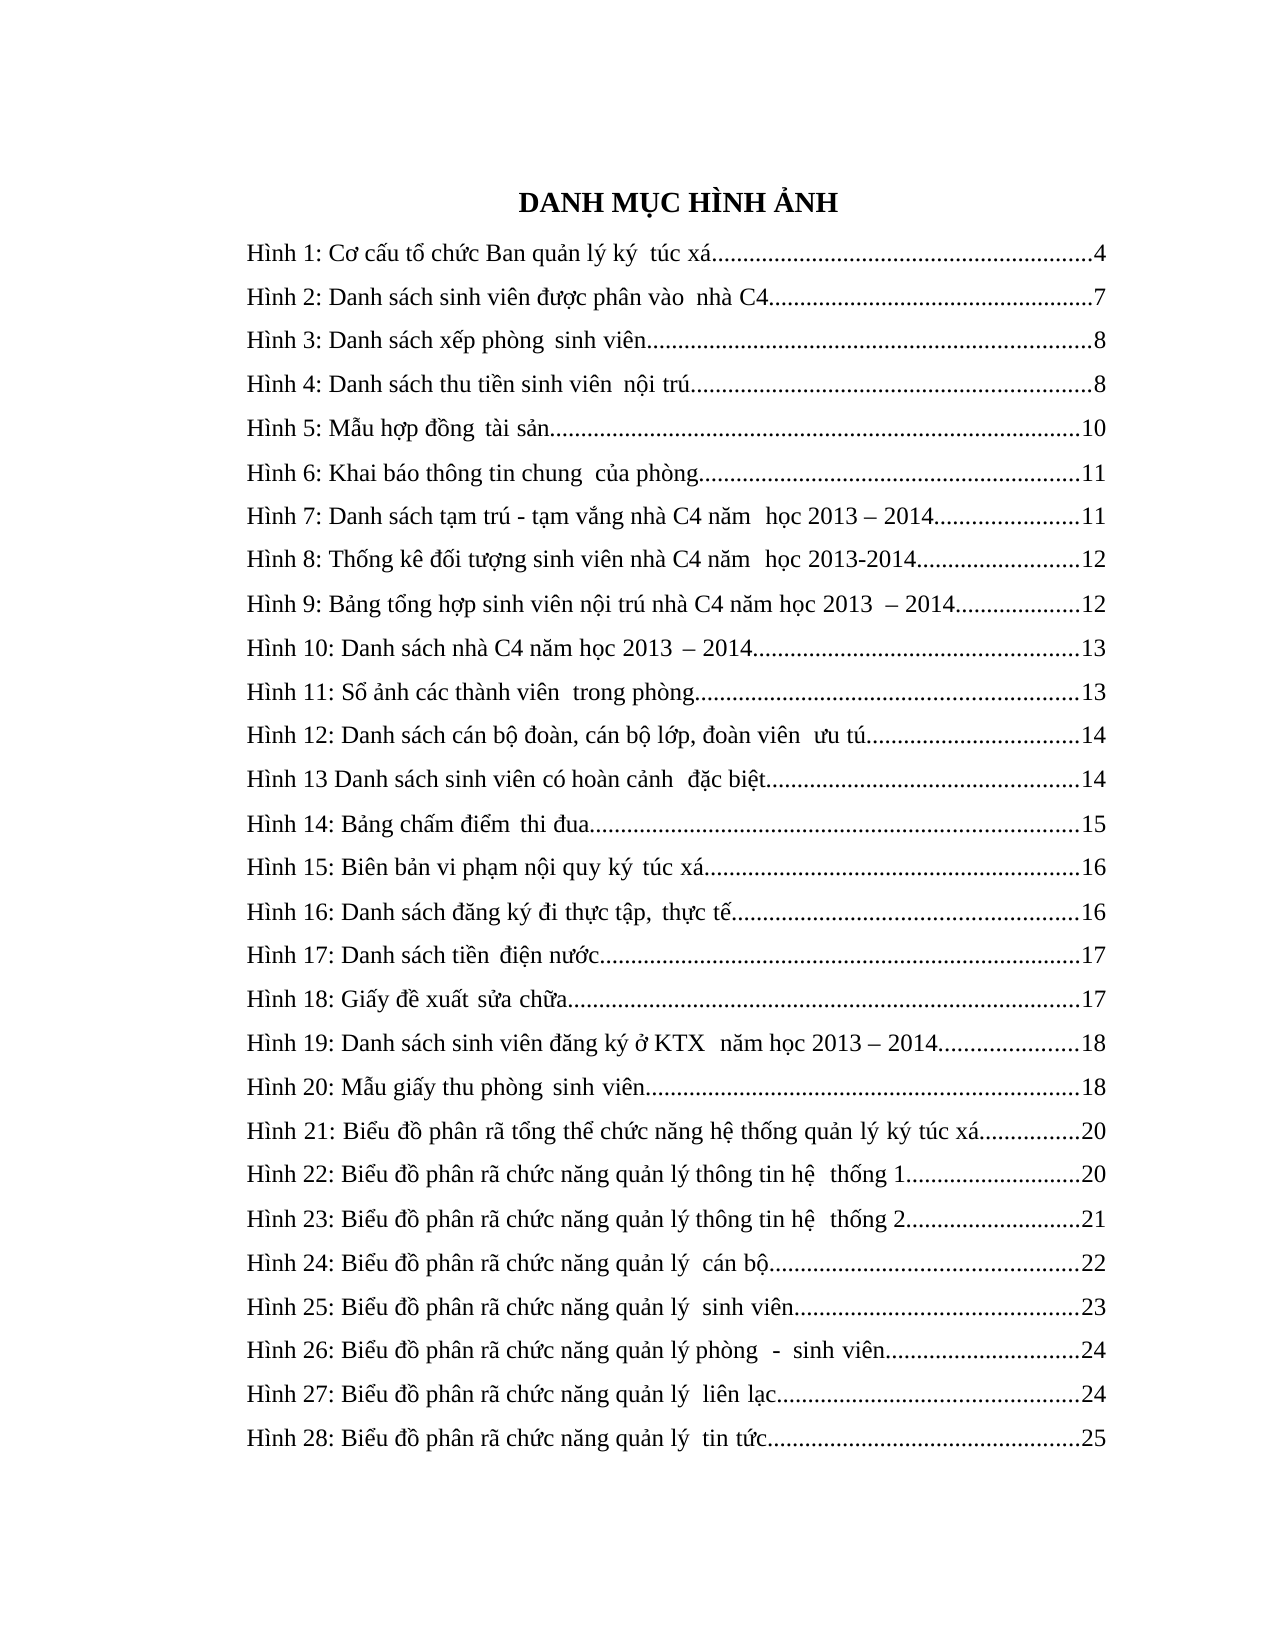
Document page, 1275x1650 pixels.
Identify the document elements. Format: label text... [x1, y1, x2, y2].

text Hình 12: Danh sách cán bộ đoàn, cán bộ lớp, đoàn viên ưu tú 14 [246, 721, 1157, 749]
text Hình 28: Biểu đồ phân rã chức năng quản lý tin tức 25 [246, 1423, 1157, 1452]
text Hình 2: Danh sách sinh viên được phân vào nhà C4 7 [246, 282, 1157, 310]
text Hình 5: Mẫu hợp đồng tài sản 10 [246, 413, 1157, 442]
text Hình 8: Thống kê đối tượng sinh viên nhà C4 năm học 2013-2014 12 [246, 544, 1157, 573]
text Hình 9: Bảng tổng hợp sinh viên nội trú nhà C4 năm học 2013 – 2014 12 [246, 589, 1157, 618]
text Hình 25: Biểu đồ phân rã chức năng quản lý sinh viên 23 [246, 1292, 1157, 1320]
text Hình 26: Biểu đồ phân rã chức năng quản lý phòng - sinh viên 24 [246, 1335, 1157, 1364]
text Hình 24: Biểu đồ phân rã chức năng quản lý cán bộ 22 [246, 1248, 1157, 1276]
text Hình 14: Bảng chấm điểm thi đua 15 [246, 809, 1157, 837]
text Hình 3: Danh sách xếp phòng sinh viên 8 [246, 325, 1157, 354]
text Hình 23: Biểu đồ phân rã chức năng quản lý thông tin hệ thống 2 21 [246, 1204, 1157, 1232]
text Hình 1: Cơ cấu tổ chức Ban quản lý ký túc xá 4 [246, 238, 1157, 266]
text Hình 20: Mẫu giấy thu phòng sinh viên 18 [246, 1072, 1157, 1101]
text Hình 18: Giấy đề xuất sửa chữa 17 [246, 984, 1157, 1013]
text Hình 13 Danh sách sinh viên có hoàn cảnh đặc biệt 14 [246, 764, 1157, 793]
text Hình 17: Danh sách tiền điện nước 17 [246, 940, 1157, 969]
text Hình 15: Biên bản vi phạm nội quy ký túc xá 16 [246, 852, 1157, 881]
text Hình 6: Khai báo thông tin chung của phòng 11 [246, 458, 1157, 486]
text Hình 11: Sổ ảnh các thành viên trong phòng 13 [246, 677, 1157, 706]
text Hình 16: Danh sách đăng ký đi thực tập, thực tế 16 [246, 897, 1157, 925]
text Hình 10: Danh sách nhà C4 năm học 2013 – 2014 13 [246, 633, 1157, 661]
text Hình 21: Biểu đồ phân rã tổng thể chức năng hệ thống quản lý ký túc xá 20 [246, 1116, 1157, 1145]
text Hình 22: Biểu đồ phân rã chức năng quản lý thông tin hệ thống 1 20 [246, 1159, 1157, 1188]
text Hình 4: Danh sách thu tiền sinh viên nội trú 8 [246, 369, 1157, 398]
text Hình 7: Danh sách tạm trú - tạm vắng nhà C4 năm học 2013 – 2014 11 [246, 501, 1157, 530]
text Hình 27: Biểu đồ phân rã chức năng quản lý liên lạc 24 [246, 1379, 1157, 1408]
text DANH MỤC HÌNH ẢNH [397, 186, 959, 219]
text Hình 19: Danh sách sinh viên đăng ký ở KTX năm học 2013 – 2014 18 [246, 1028, 1157, 1057]
